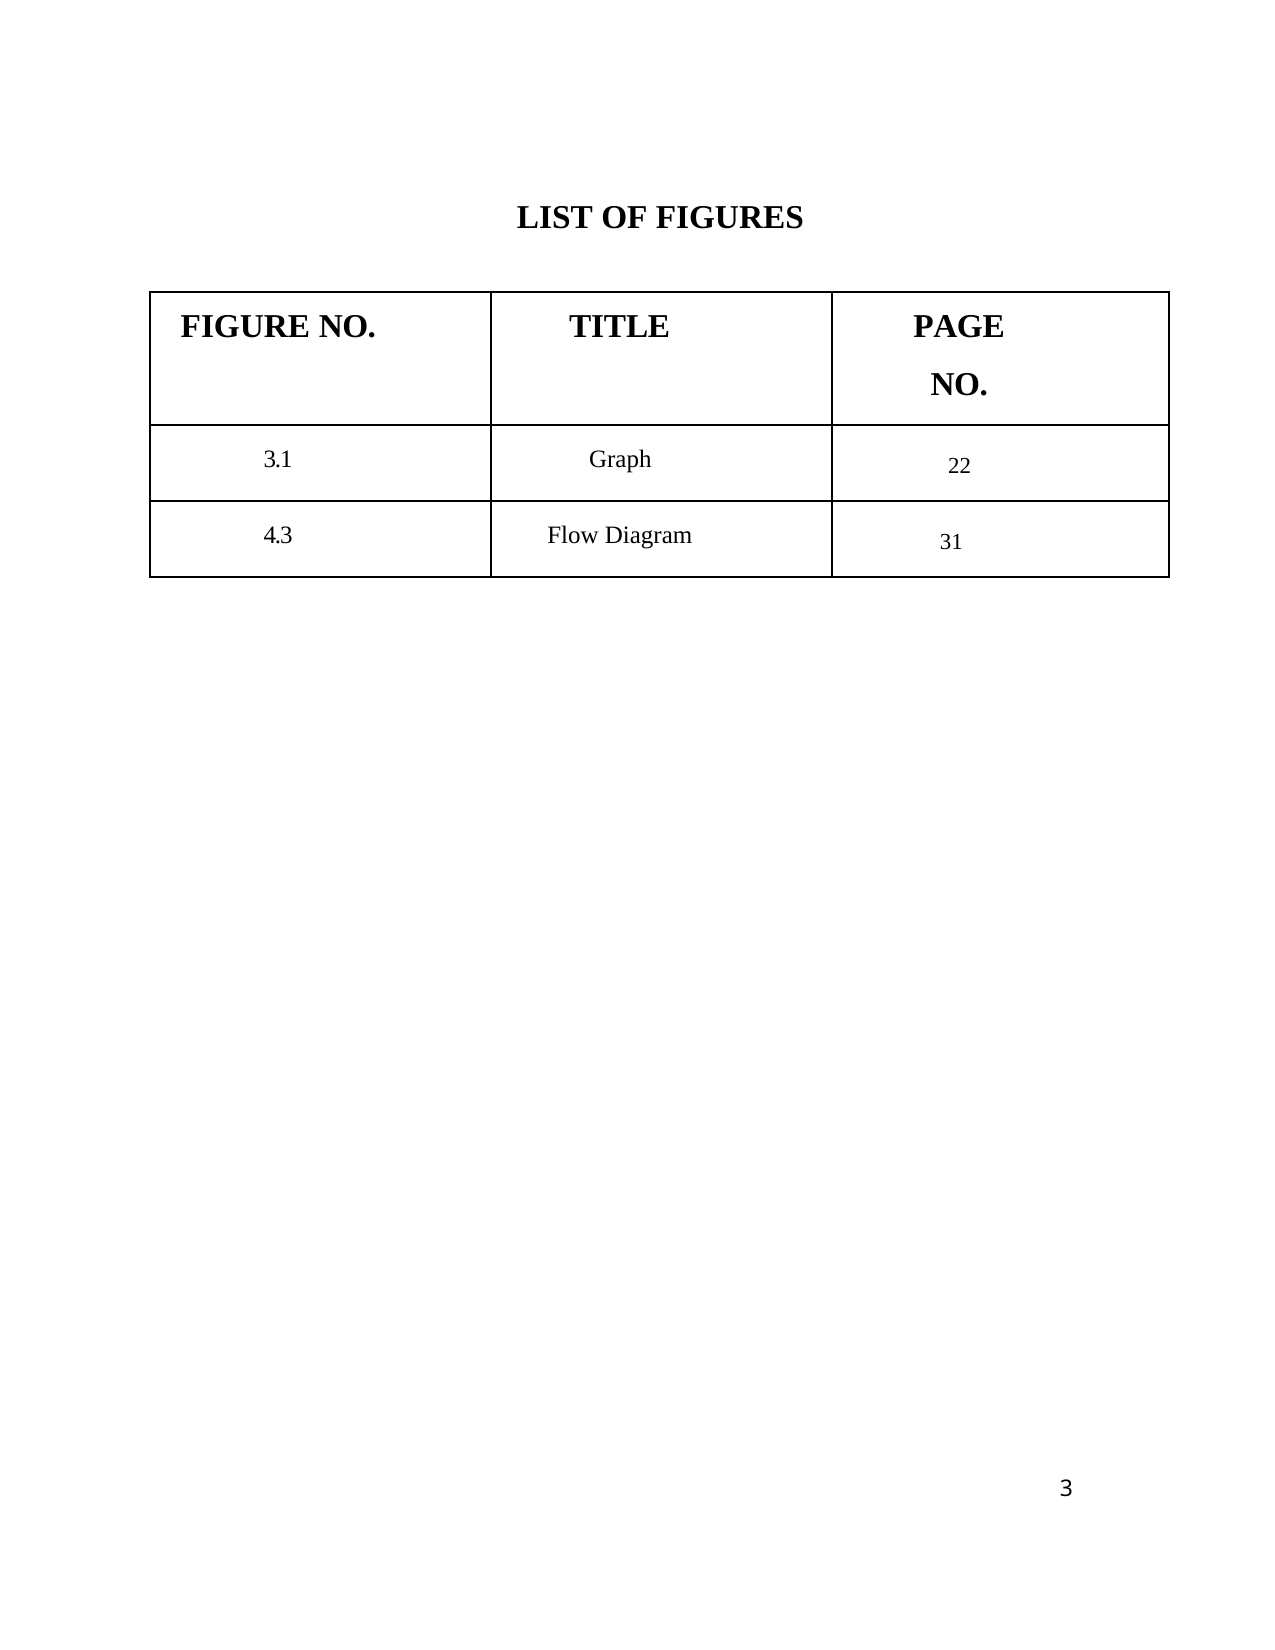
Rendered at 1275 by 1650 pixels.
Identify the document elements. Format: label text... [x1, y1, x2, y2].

table_cell 31 [833, 502, 1168, 576]
table_cell Graph [492, 426, 831, 500]
table_header PAGE NO. [833, 293, 1168, 424]
table_cell 3.1 [151, 426, 490, 500]
table_cell 22 [833, 426, 1168, 500]
table_cell 4.3 [151, 502, 490, 576]
table_header FIGURE NO. [151, 293, 490, 424]
table_cell Flow Diagram [492, 502, 831, 576]
subtitle LIST OF FIGURES [189, 197, 1056, 236]
table_header TITLE [492, 293, 831, 424]
